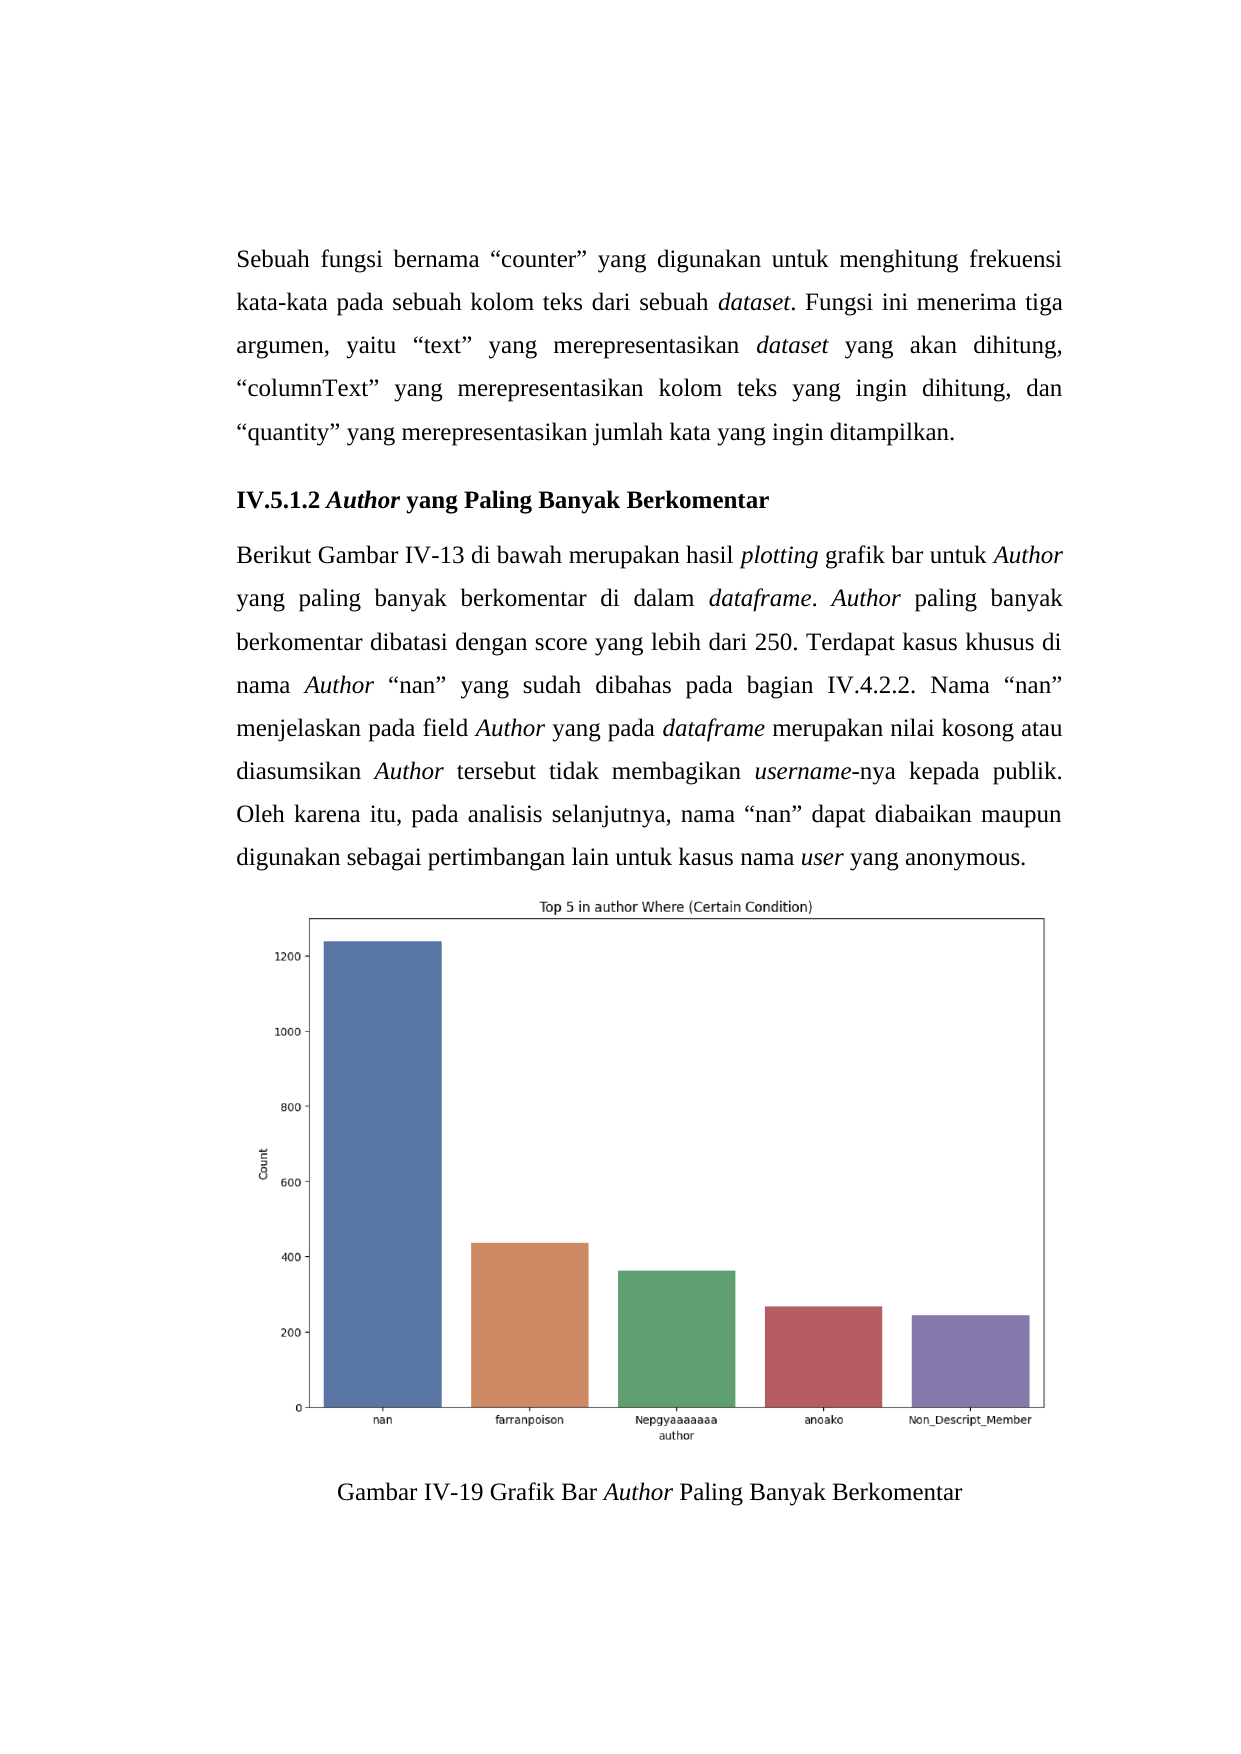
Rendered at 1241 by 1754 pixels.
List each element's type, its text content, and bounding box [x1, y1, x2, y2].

text Berikut Gambar IV-13 di bawah merupakan hasil plotting grafik bar untuk Author yang paling banyak berkomentar di dalam dataframe. Author paling banyak berkomentar dibatasi dengan score yang lebih dari 250. Terdapat kasus khusus di nama Author “nan” yang sudah dibahas pada bagian IV.4.2.2. Nama “nan” menjelaskan pada field Author yang pada dataframe merupakan nilai kosong atau diasumsikan Author tersebut tidak membagikan username-nya kepada publik. Oleh karena itu, pada analisis selanjutnya, nama “nan” dapat diabaikan maupun digunakan sebagai pertimbangan lain untuk kasus nama user yang anonymous. [236, 540, 1063, 871]
picture [236, 897, 1063, 1451]
subtitle Author yang Paling Banyak Berkomentar [236, 485, 1063, 513]
text Sebuah fungsi bernama “counter” yang digunakan untuk menghitung frekuensi kata-kata pada sebuah kolom teks dari sebuah dataset. Fungsi ini menerima tiga argumen, yaitu “text” yang merepresentasikan dataset yang akan dihitung, “columnText” yang merepresentasikan kolom teks yang ingin dihitung, dan “quantity” yang merepresentasikan jumlah kata yang ingin ditampilkan. [236, 244, 1063, 445]
